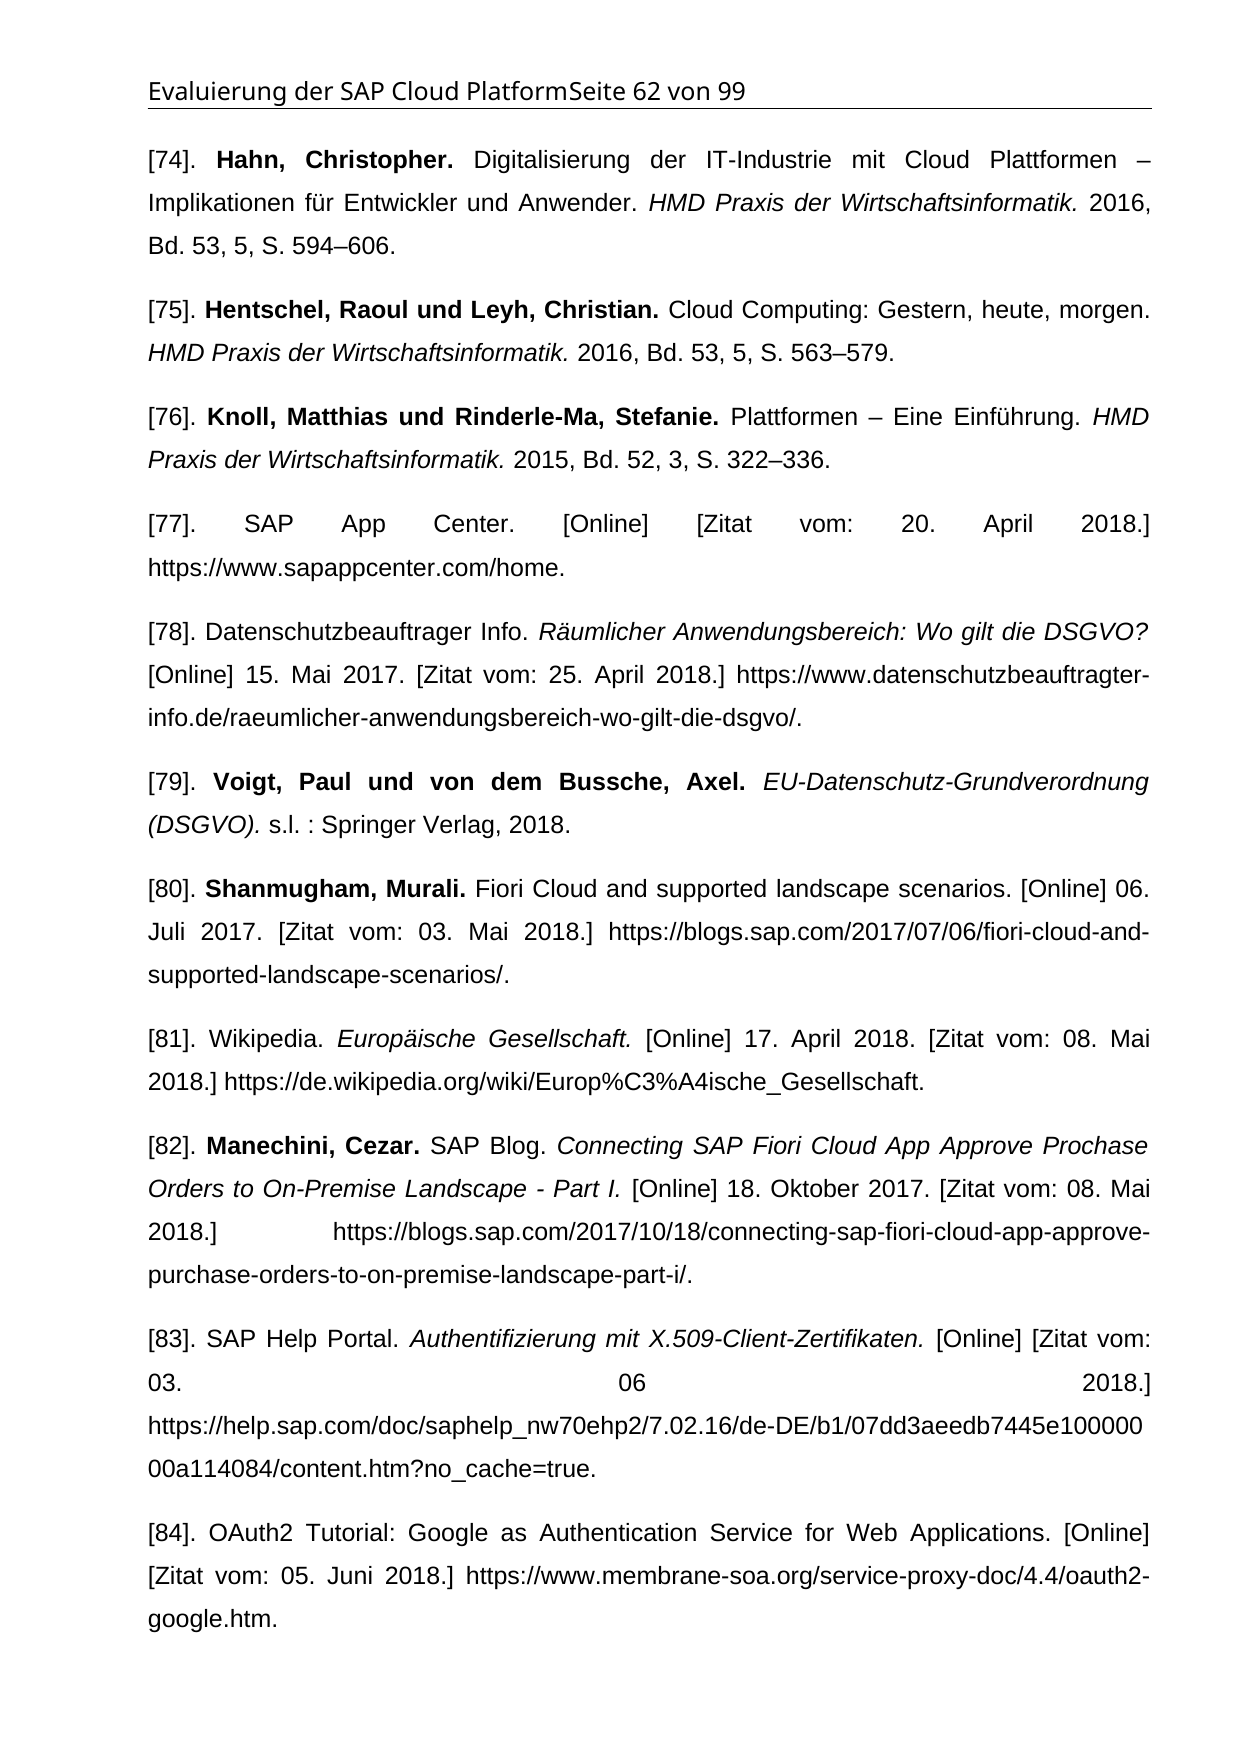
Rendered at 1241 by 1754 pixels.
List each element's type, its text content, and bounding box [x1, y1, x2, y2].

text [76]. Knoll, Matthias und Rinderle-Ma, Stefanie. Plattformen – Eine Einführung. HMD Praxis der Wirtschaftsinformatik. 2015, Bd. 52, 3, S. 322–336. [148, 402, 1152, 474]
text [75]. Hentschel, Raoul und Leyh, Christian. Cloud Computing: Gestern, heute, morgen. HMD Praxis der Wirtschaftsinformatik. 2016, Bd. 53, 5, S. 563–579. [148, 295, 1152, 367]
text [78]. Datenschutzbeauftrager Info. Räumlicher Anwendungsbereich: Wo gilt die DSGVO? [Online] 15. Mai 2017. [Zitat vom: 25. April 2018.] https://www.datenschutzbeauftragter-info.de/raeumlicher-anwendungsbereich-wo-gilt-die-dsgvo/. [148, 617, 1152, 732]
text [84]. OAuth2 Tutorial: Google as Authentication Service for Web Applications. [Online] [Zitat vom: 05. Juni 2018.] https://www.membrane-soa.org/service-proxy-doc/4.4/oauth2-google.htm. [148, 1518, 1152, 1633]
text [74]. Hahn, Christopher. Digitalisierung der IT-Industrie mit Cloud Plattformen – Implikationen für Entwickler und Anwender. HMD Praxis der Wirtschaftsinformatik. 2016, Bd. 53, 5, S. 594–606. [148, 145, 1152, 260]
text [82]. Manechini, Cezar. SAP Blog. Connecting SAP Fiori Cloud App Approve Prochase Orders to On-Premise Landscape - Part I. [Online] 18. Oktober 2017. [Zitat vom: 08. Mai 2018.] https://blogs.sap.com/2017/10/18/connecting-sap-fiori-cloud-app-approve-purchase-orders-to-on-premise-landscape-part-i/. [148, 1131, 1152, 1289]
text [77]. SAP App Center. [Online] [Zitat vom: 20. April 2018.] https://www.sapappcenter.com/home. [148, 509, 1152, 581]
text [83]. SAP Help Portal. Authentifizierung mit X.509-Client-Zertifikaten. [Online] [Zitat vom: 03. 06 2018.] https://help.sap.com/doc/saphelp_nw70ehp2/7.02.16/de-DE/b1/07dd3aeedb7445e10000000a114084/content.htm?no_cache=true. [148, 1324, 1152, 1483]
text [81]. Wikipedia. Europäische Gesellschaft. [Online] 17. April 2018. [Zitat vom: 08. Mai 2018.] https://de.wikipedia.org/wiki/Europ%C3%A4ische_Gesellschaft. [148, 1024, 1152, 1096]
text [80]. Shanmugham, Murali. Fiori Cloud and supported landscape scenarios. [Online] 06. Juli 2017. [Zitat vom: 03. Mai 2018.] https://blogs.sap.com/2017/07/06/fiori-cloud-and-supported-landscape-scenarios/. [148, 874, 1152, 989]
text [79]. Voigt, Paul und von dem Bussche, Axel. EU-Datenschutz-Grundverordnung (DSGVO). s.l. : Springer Verlag, 2018. [148, 767, 1152, 839]
